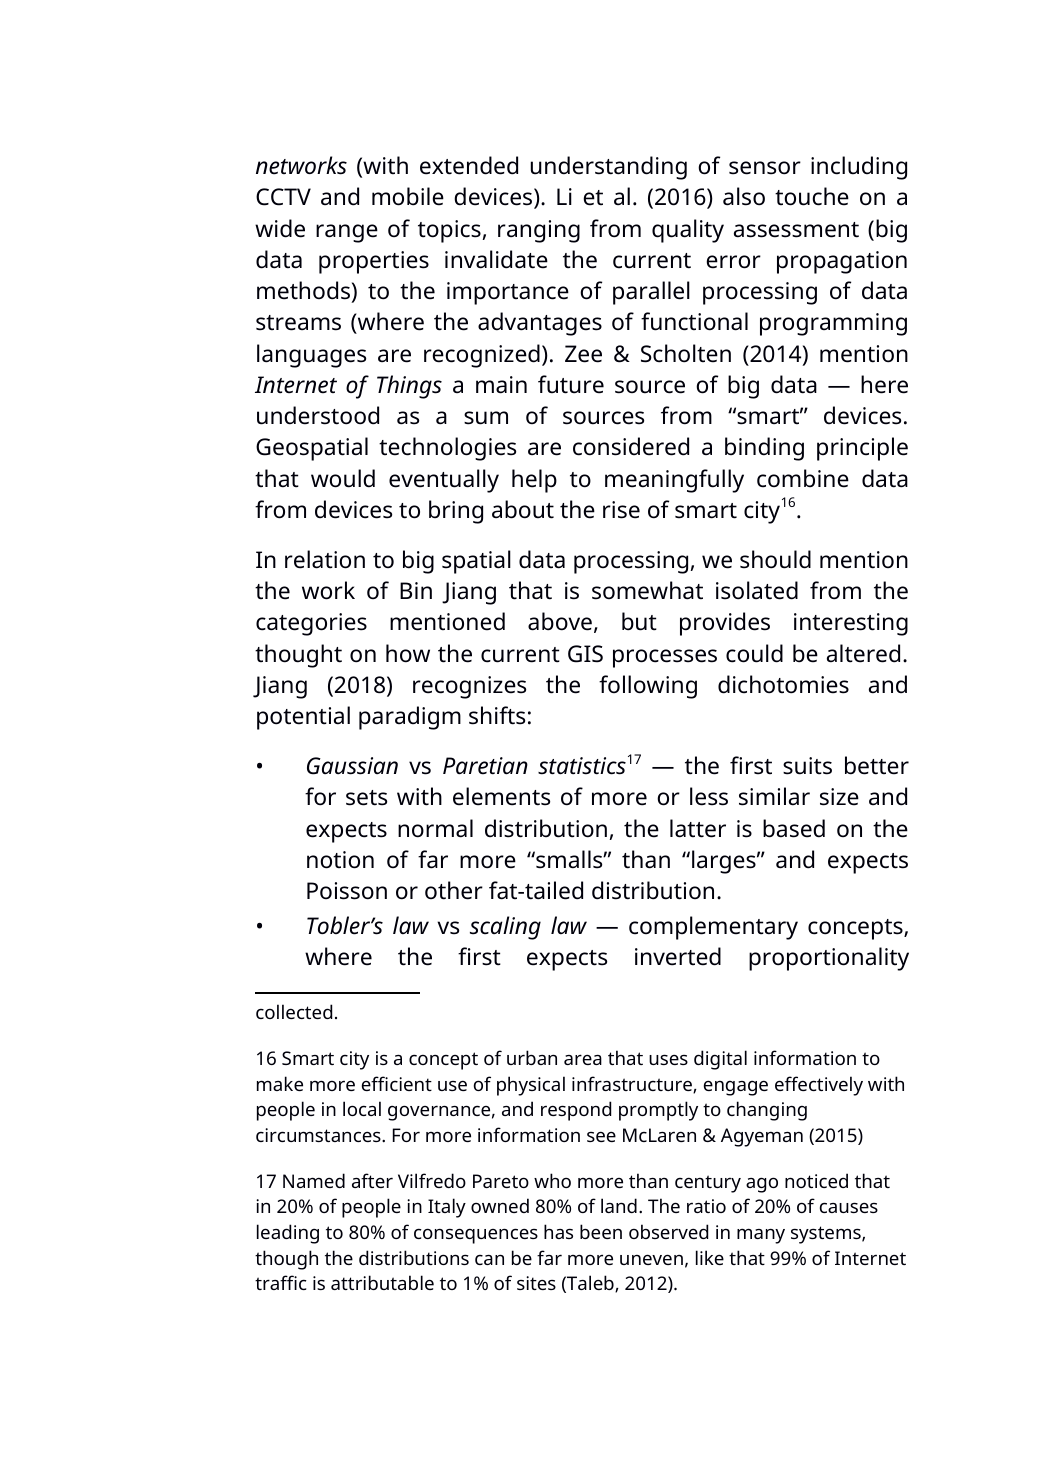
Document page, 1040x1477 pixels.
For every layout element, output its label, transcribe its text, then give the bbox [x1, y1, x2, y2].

text In relation to big spatial data processing, we should mention the work of Bin Jiang that is somewhat isolated from the categories mentioned above, but provides interesting thought on how the current GIS processes could be altered. Jiang (2018) recognizes the following dichotomies and potential paradigm shifts: [255, 544, 910, 731]
list Gaussian vs Paretian statistics — the first suits better for sets with elements of more or less similar size and expects normal distribution, the latter is based on the notion of far more “smalls” than “larges” and expects Poisson or other fat-tailed distribution. [255, 750, 910, 906]
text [255, 150, 910, 525]
list Tobler’s law vs scaling law — complementary concepts, where the first expects inverted proportionality between the distance and similarity of objects, which is often justified locally but does explain the abrupt spatial heterogeneity brought about by fat-tailed distributions. Scaling law, as Jiang formulates it, accounts for uneven distributions across scales. [255, 910, 910, 972]
